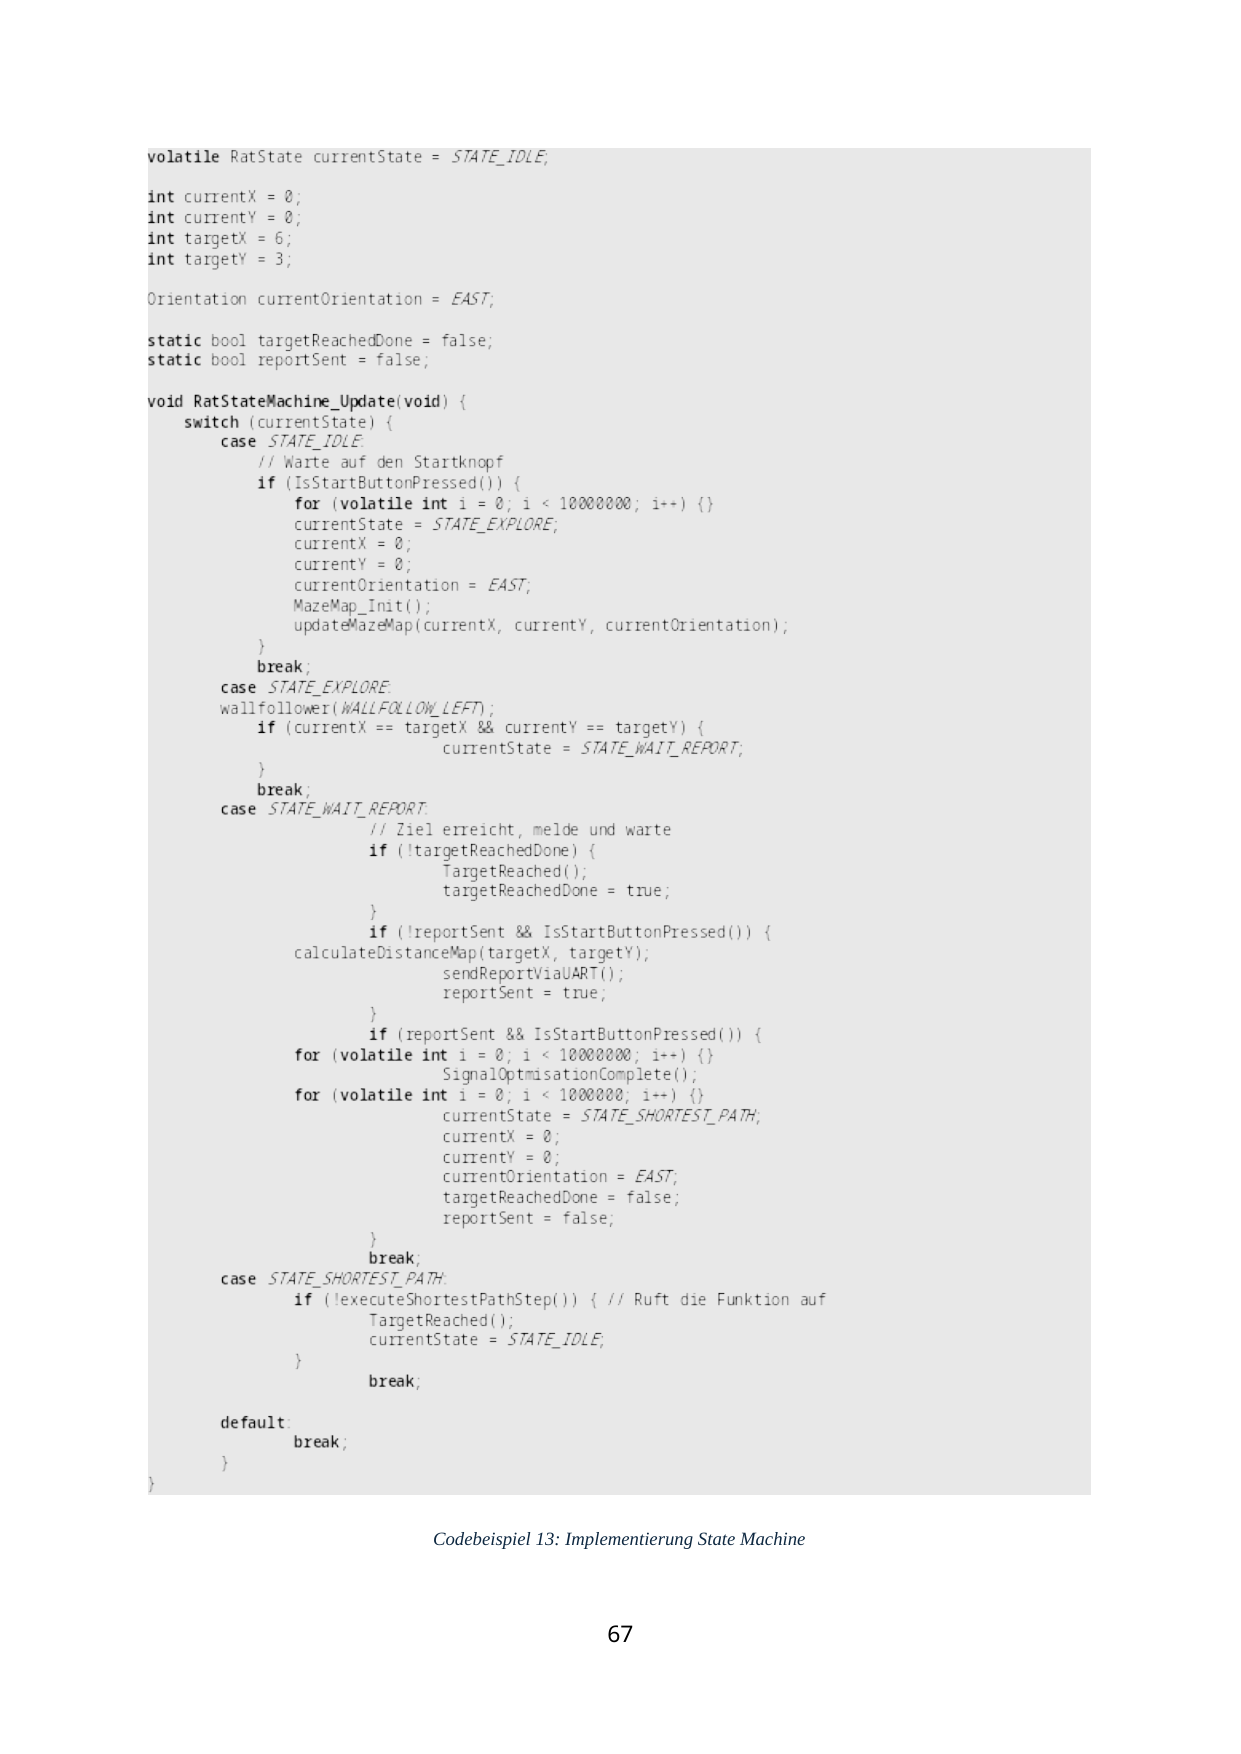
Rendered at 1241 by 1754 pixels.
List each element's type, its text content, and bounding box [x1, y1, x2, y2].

text Codebeispiel 13: Implementierung State Machine [148, 1527, 1093, 1549]
